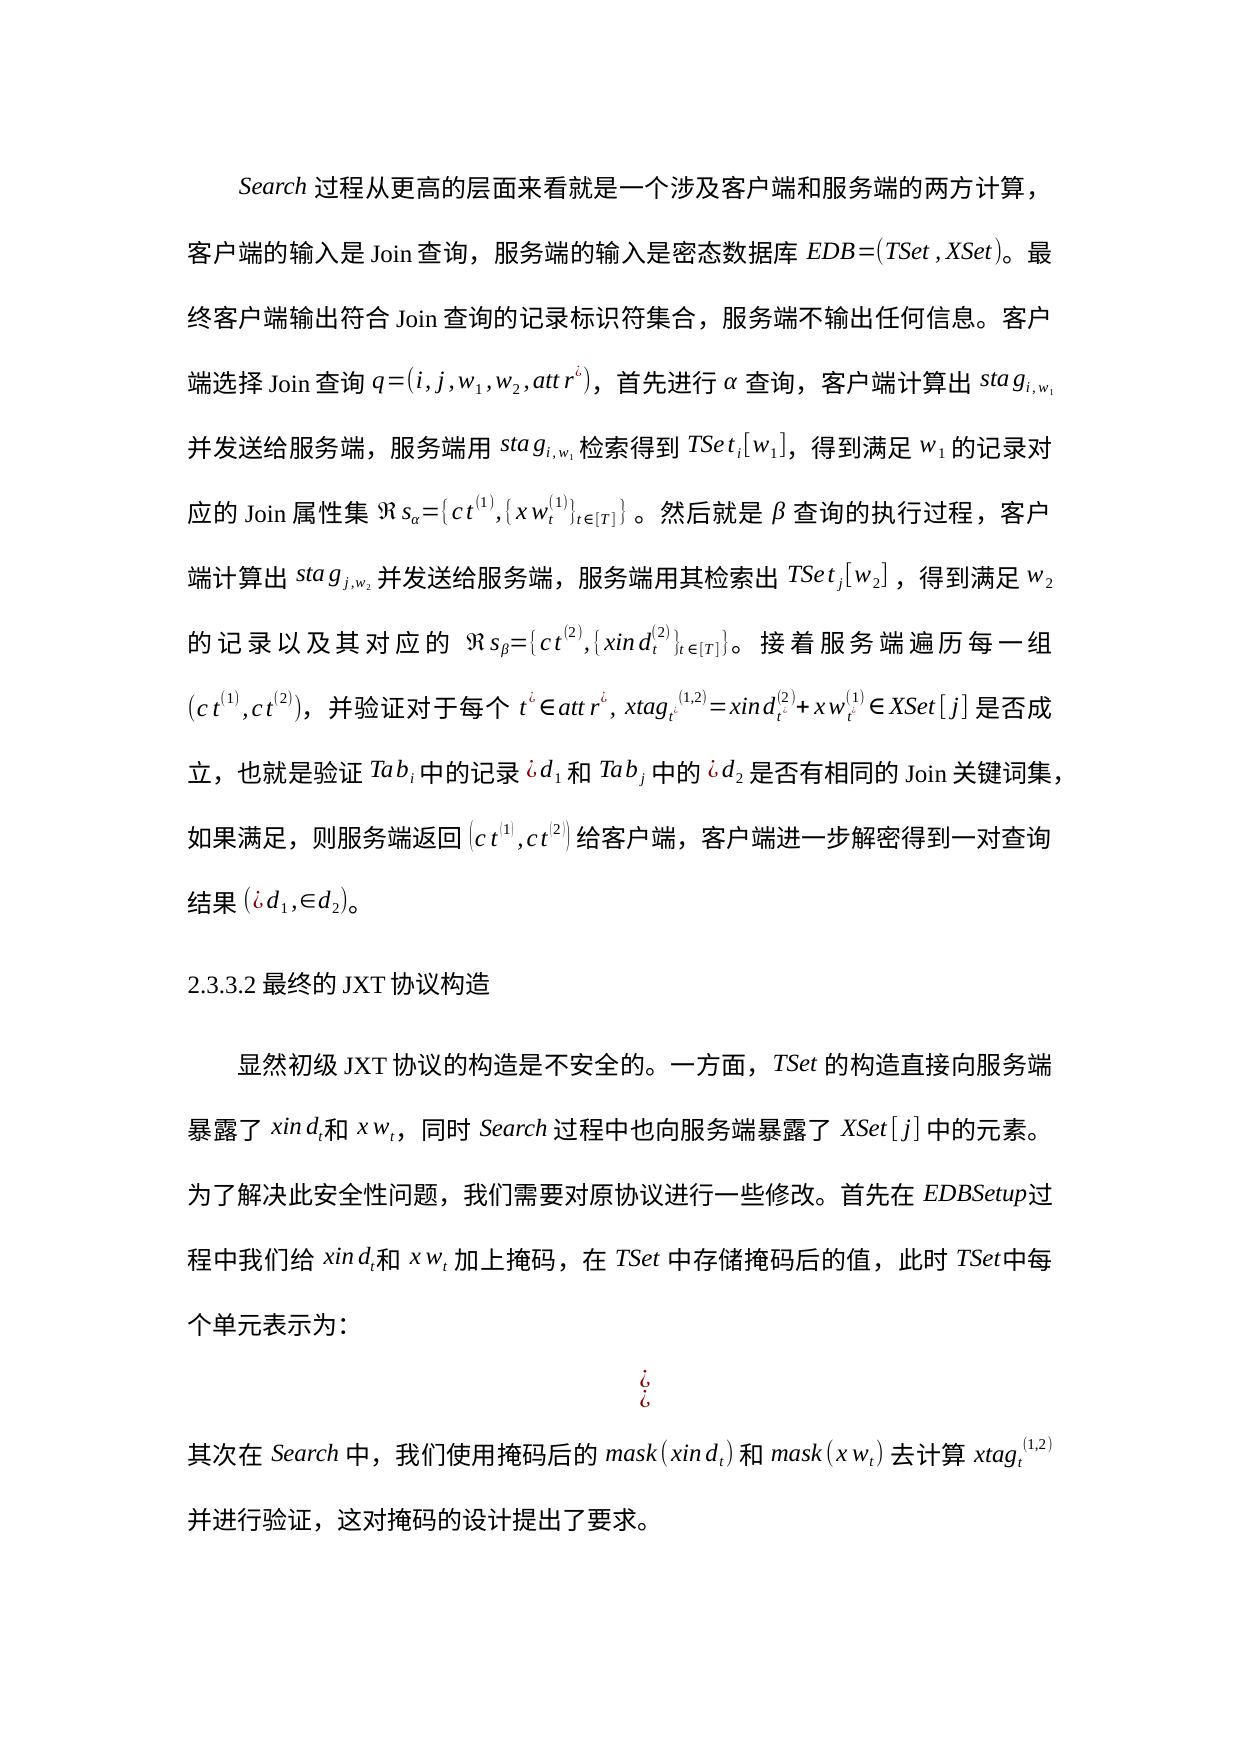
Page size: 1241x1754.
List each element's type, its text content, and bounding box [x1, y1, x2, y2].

subtitle 最终的JXT协议构造 [187, 950, 1053, 1015]
text 其次在 中，我们使用掩码后的 和 去计算 并进行验证，这对掩码的设计提出了要求。 [187, 1421, 1053, 1551]
text 显然初级JXT协议的构造是不安全的。一方面， 的构造直接向服务端暴露了 和 ，同时 过程中也向服务端暴露了 中的元素。为了解决此安全性问题，我们需要对原协议进行一些修改。首先在 过程中我们给 和 加上掩码，在 中存储掩码后的值，此时 中每个单元表示为： [187, 1031, 1053, 1356]
text 过程从更高的层面来看就是一个涉及客户端和服务端的两方计算，客户端的输入是Join查询，服务端的输入是密态数据库 。最终客户端输出符合Join查询的记录标识符集合，服务端不输出任何信息。客户端选择Join查询 ，首先进行 查询，客户端计算出 并发送给服务端，服务端用 检索得到 ，得到满足 的记录对应的Join属性集 。然后就是 查询的执行过程，客户端计算出 并发送给服务端，服务端用其检索出 ，得到满足 的记录以及其对应的 。接着服务端遍历每一组 ，并验证对于每个 是否成立，也就是验证 中的记录 和 中的 是否有相同的Join关键词集，如果满足，则服务端返回 给客户端，客户端进一步解密得到一对查询结果 。 [187, 154, 1053, 934]
